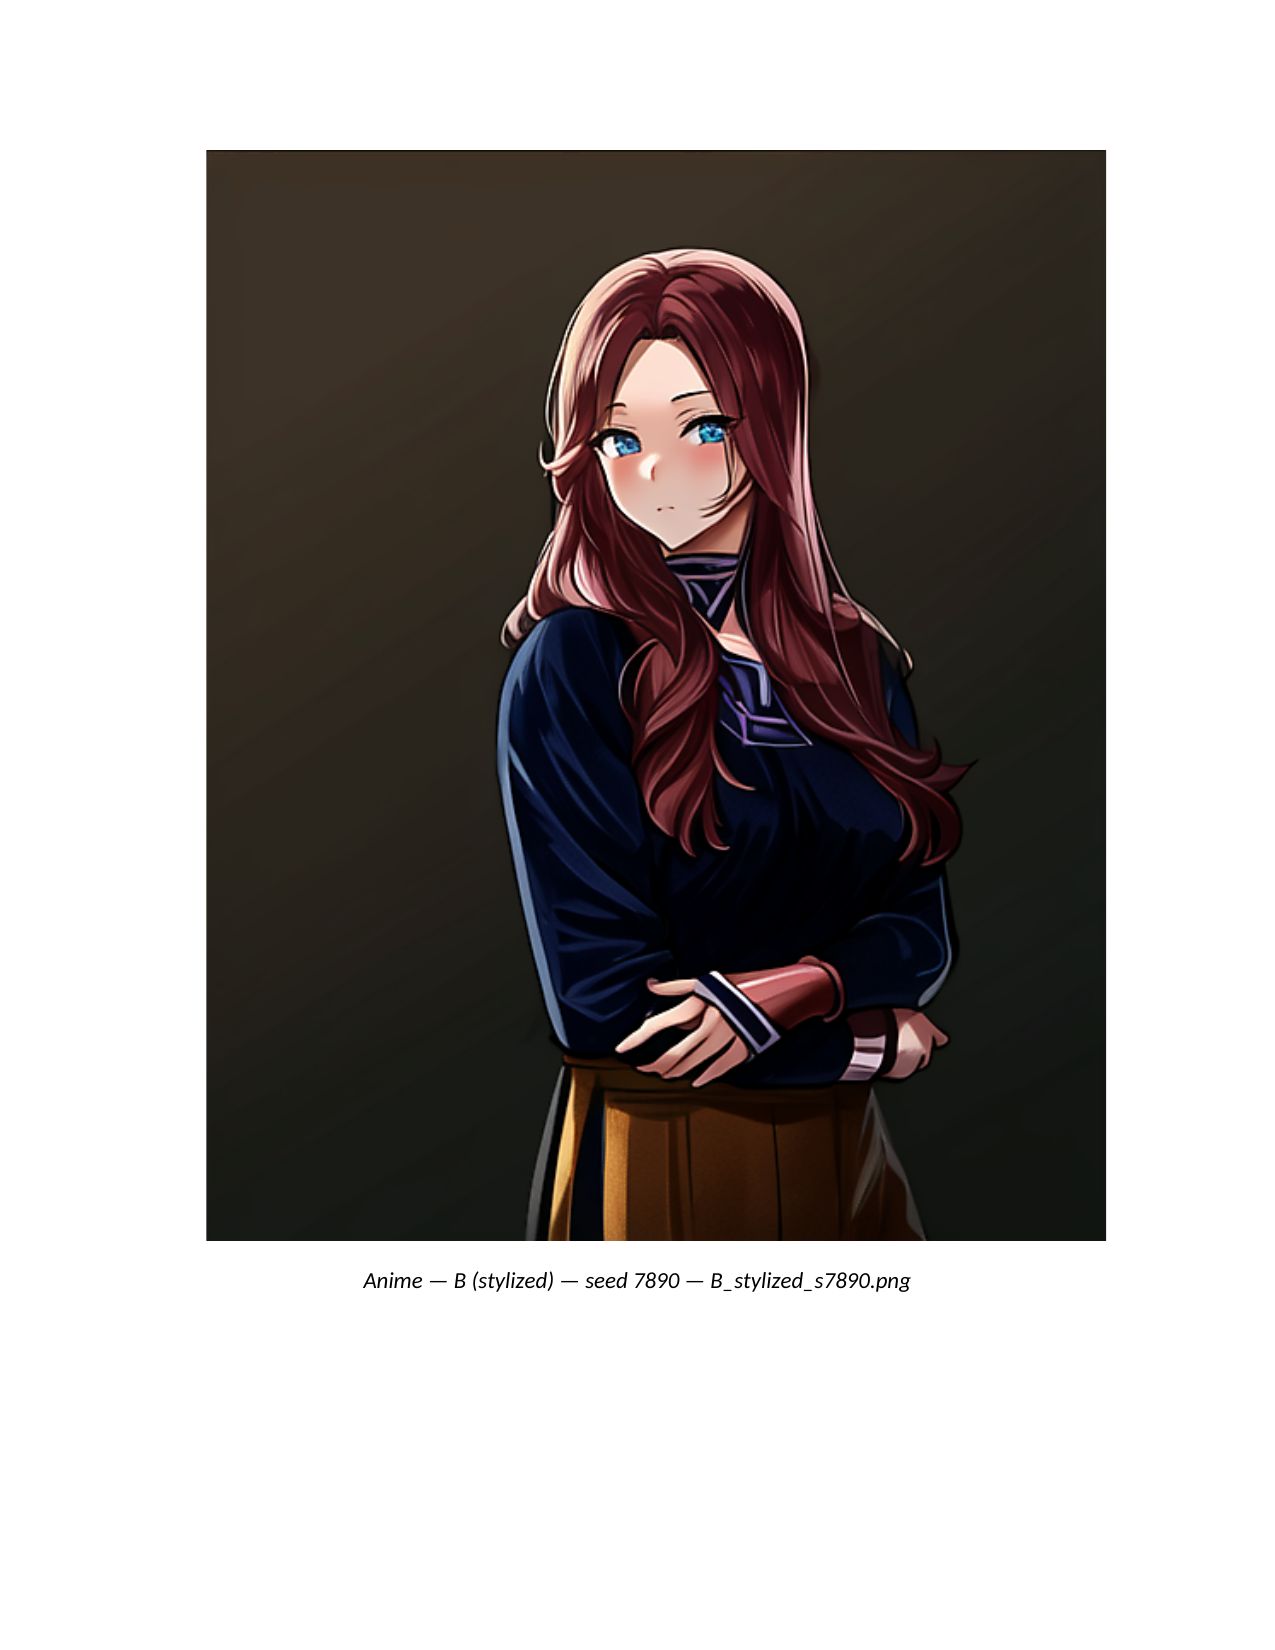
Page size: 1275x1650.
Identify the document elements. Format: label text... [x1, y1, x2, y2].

picture [206, 150, 1107, 1241]
text Anime — B (stylized) — seed 7890 — B_stylized_s7890.png [187, 1266, 1087, 1294]
